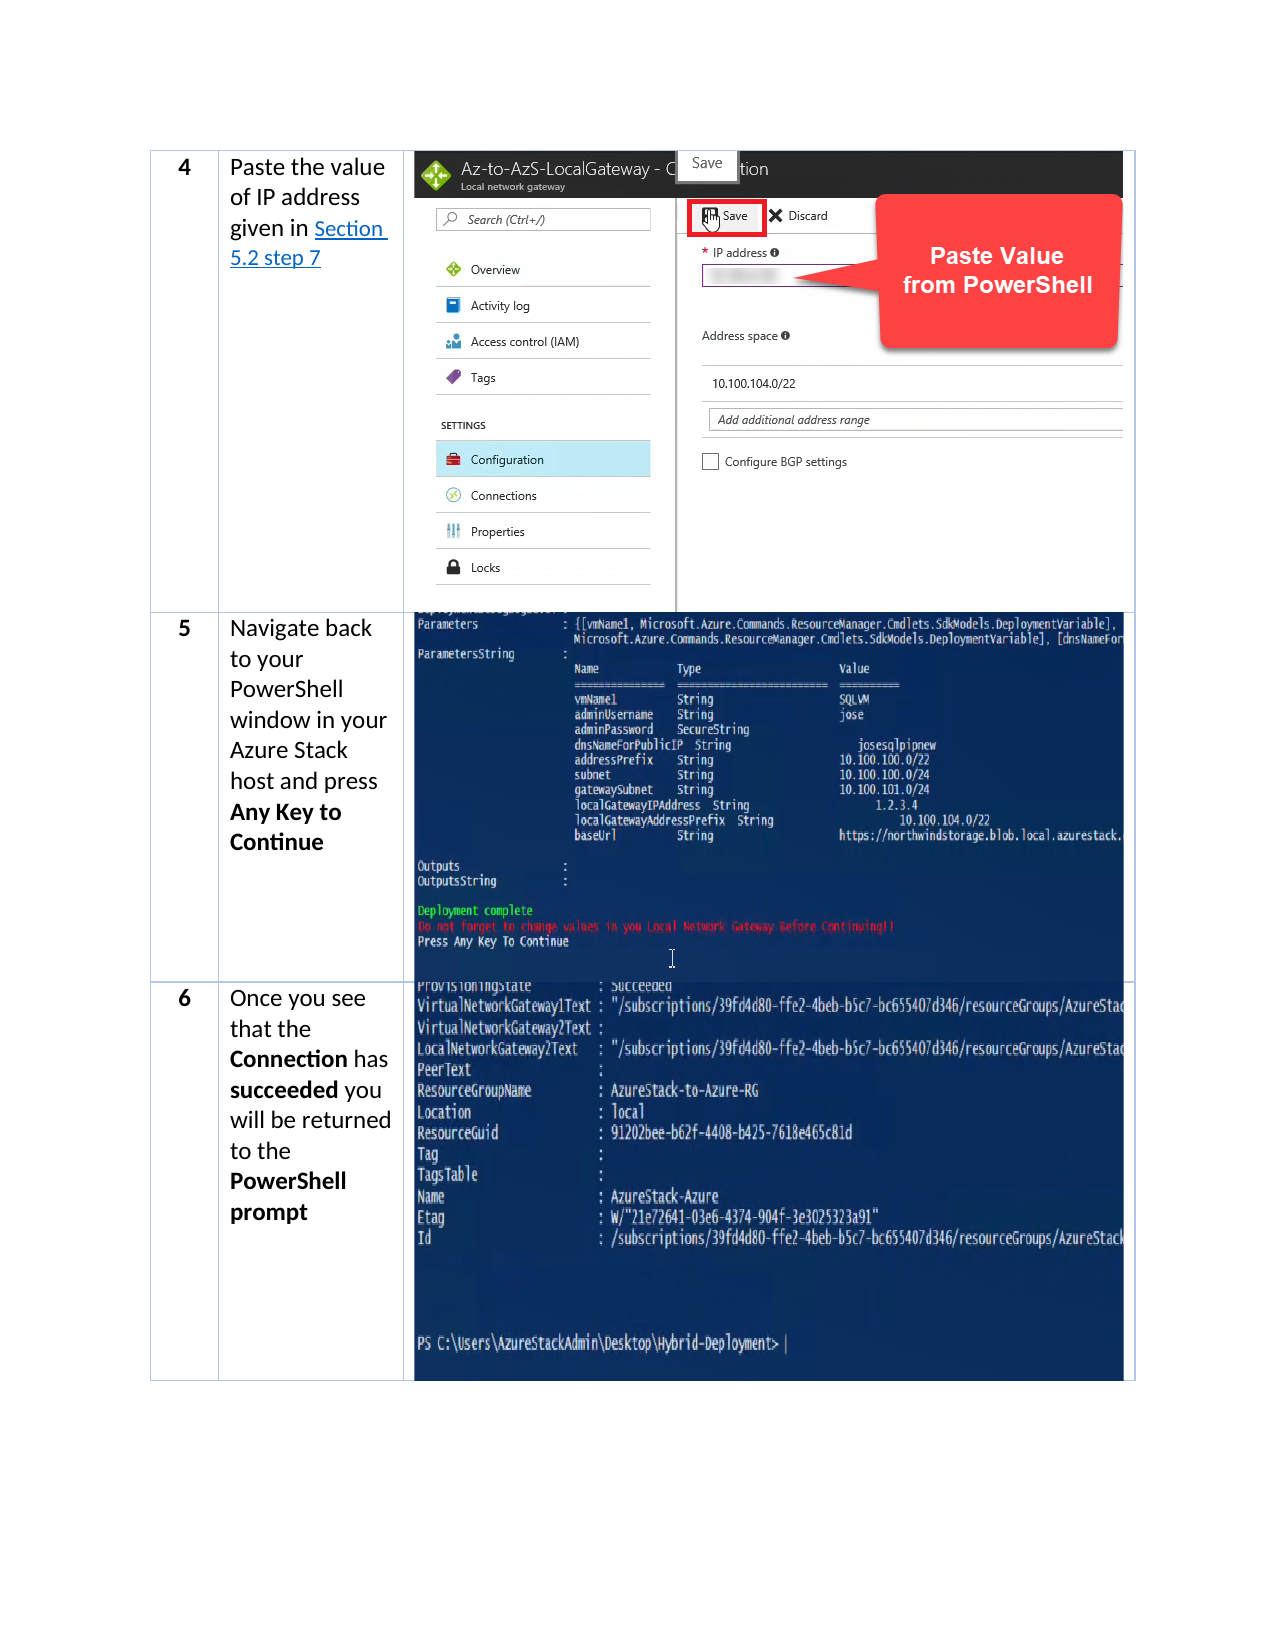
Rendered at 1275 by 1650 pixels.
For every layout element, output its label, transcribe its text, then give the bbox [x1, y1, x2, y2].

table_cell 5 [151, 613, 218, 981]
table_cell [404, 983, 414, 1380]
table_cell Navigate back to your PowerShell window in your Azure Stack host and press Any Key to Continue [219, 613, 403, 981]
table_cell [404, 151, 414, 612]
table_cell [404, 613, 414, 981]
table_cell [1124, 151, 1134, 612]
table_cell 6 [151, 983, 218, 1380]
table_cell Paste the value of IP address given in Section 5.2 step 7 [219, 151, 403, 612]
picture [414, 151, 1124, 1381]
table_cell 4 [151, 151, 218, 612]
table_cell Once you see that the Connection has succeeded you will be returned to the PowerShell prompt [219, 983, 403, 1380]
table_cell [1124, 613, 1134, 981]
table_cell [1124, 983, 1134, 1380]
